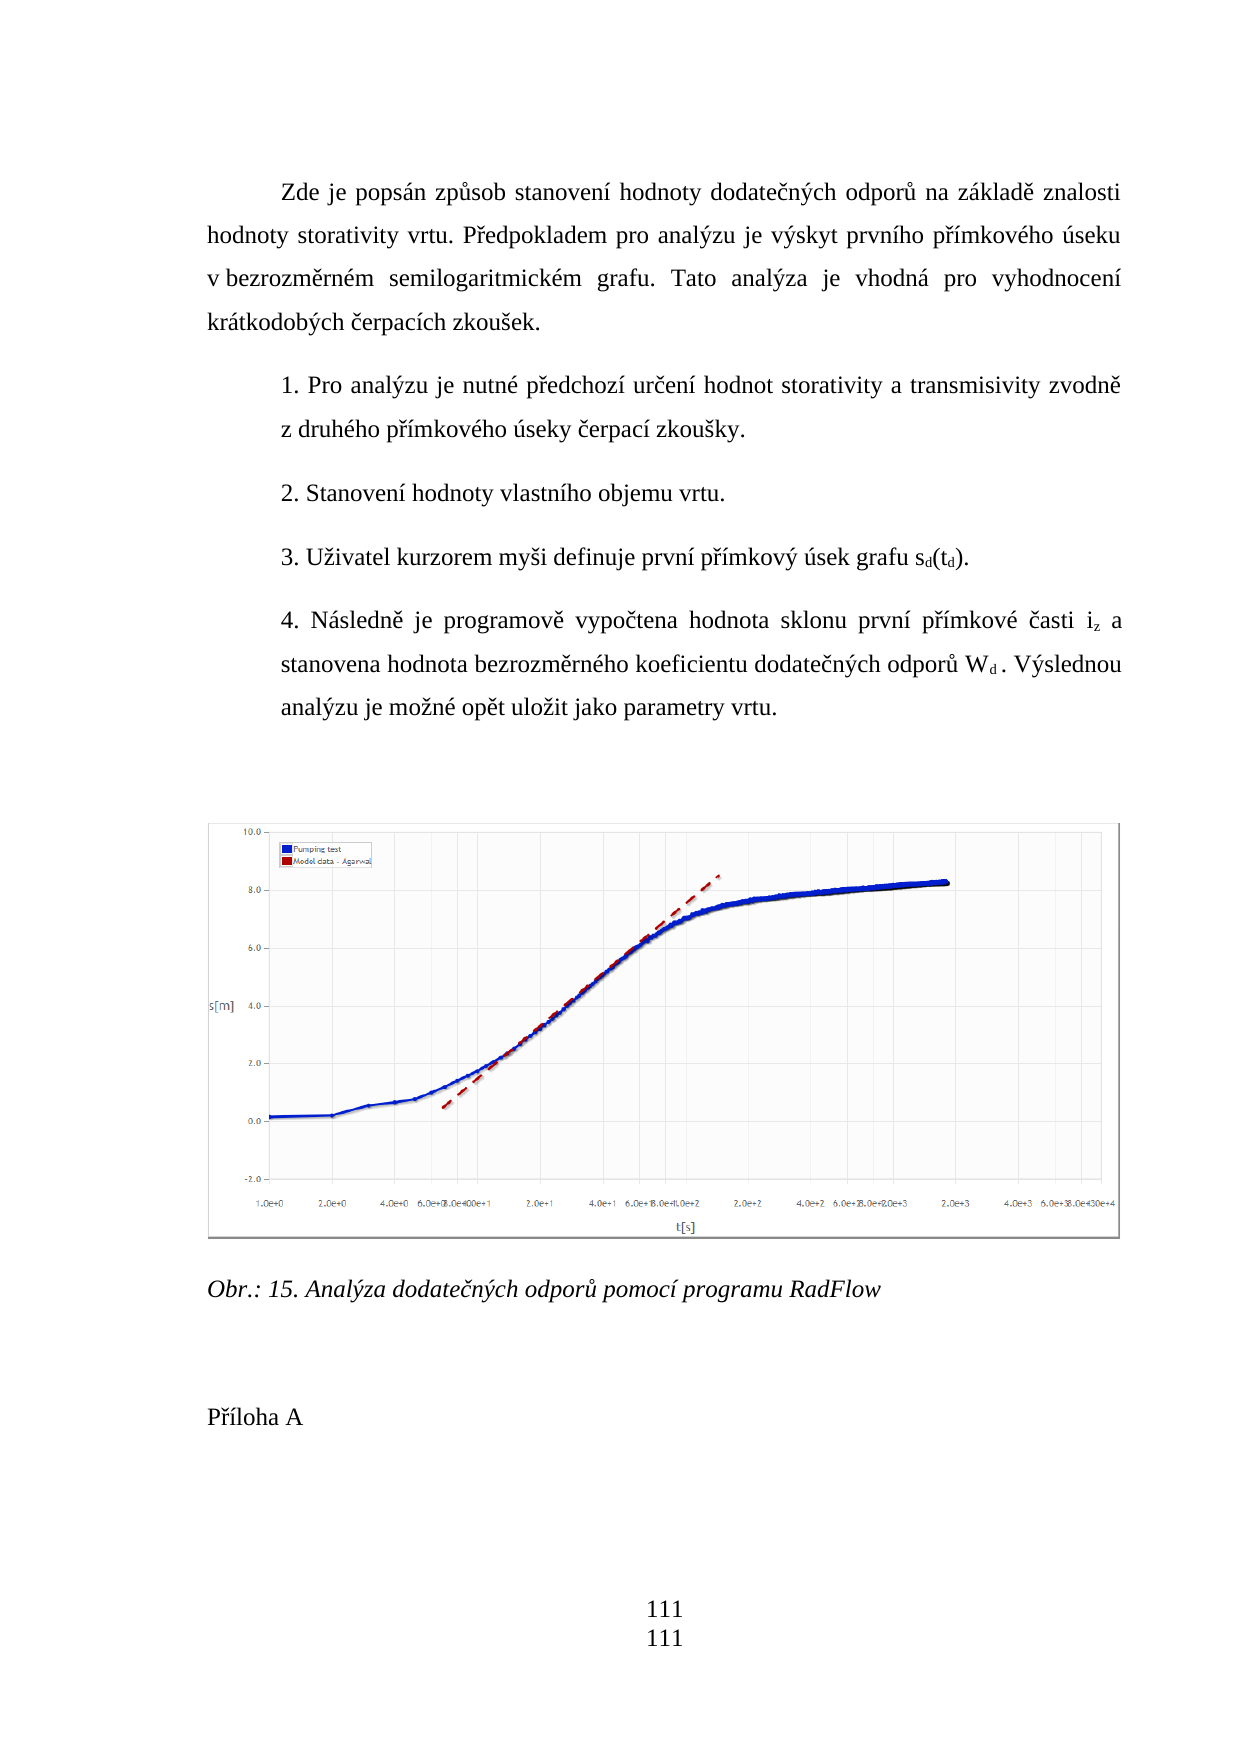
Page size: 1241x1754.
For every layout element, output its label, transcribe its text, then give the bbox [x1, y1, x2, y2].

text Příloha A [207, 1402, 1122, 1431]
text Zde je popsán způsob stanovení hodnoty dodatečných odporů na základě znalosti hodnoty storativity vrtu. Předpokladem pro analýzu je výskyt prvního přímkového úseku v bezrozměrném semilogaritmickém grafu. Tato analýza je vhodná pro vyhodnocení krátkodobých čerpacích zkoušek. [207, 177, 1122, 335]
text 4. Následně je programově vypočtena hodnota sklonu první přímkové časti iz a stanovena hodnota bezrozměrného koeficientu dodatečných odporů Wd . Výslednou analýzu je možné opět uložit jako parametry vrtu. [281, 606, 1122, 721]
text 2. Stanovení hodnoty vlastního objemu vrtu. [281, 478, 1122, 506]
picture [206, 819, 1123, 1240]
text 3. Uživatel kurzorem myši definuje první přímkový úsek grafu sd(td). [281, 542, 1122, 570]
text 1. Pro analýzu je nutné předchozí určení hodnot storativity a transmisivity zvodně z druhého přímkového úseky čerpací zkoušky. [281, 371, 1122, 442]
